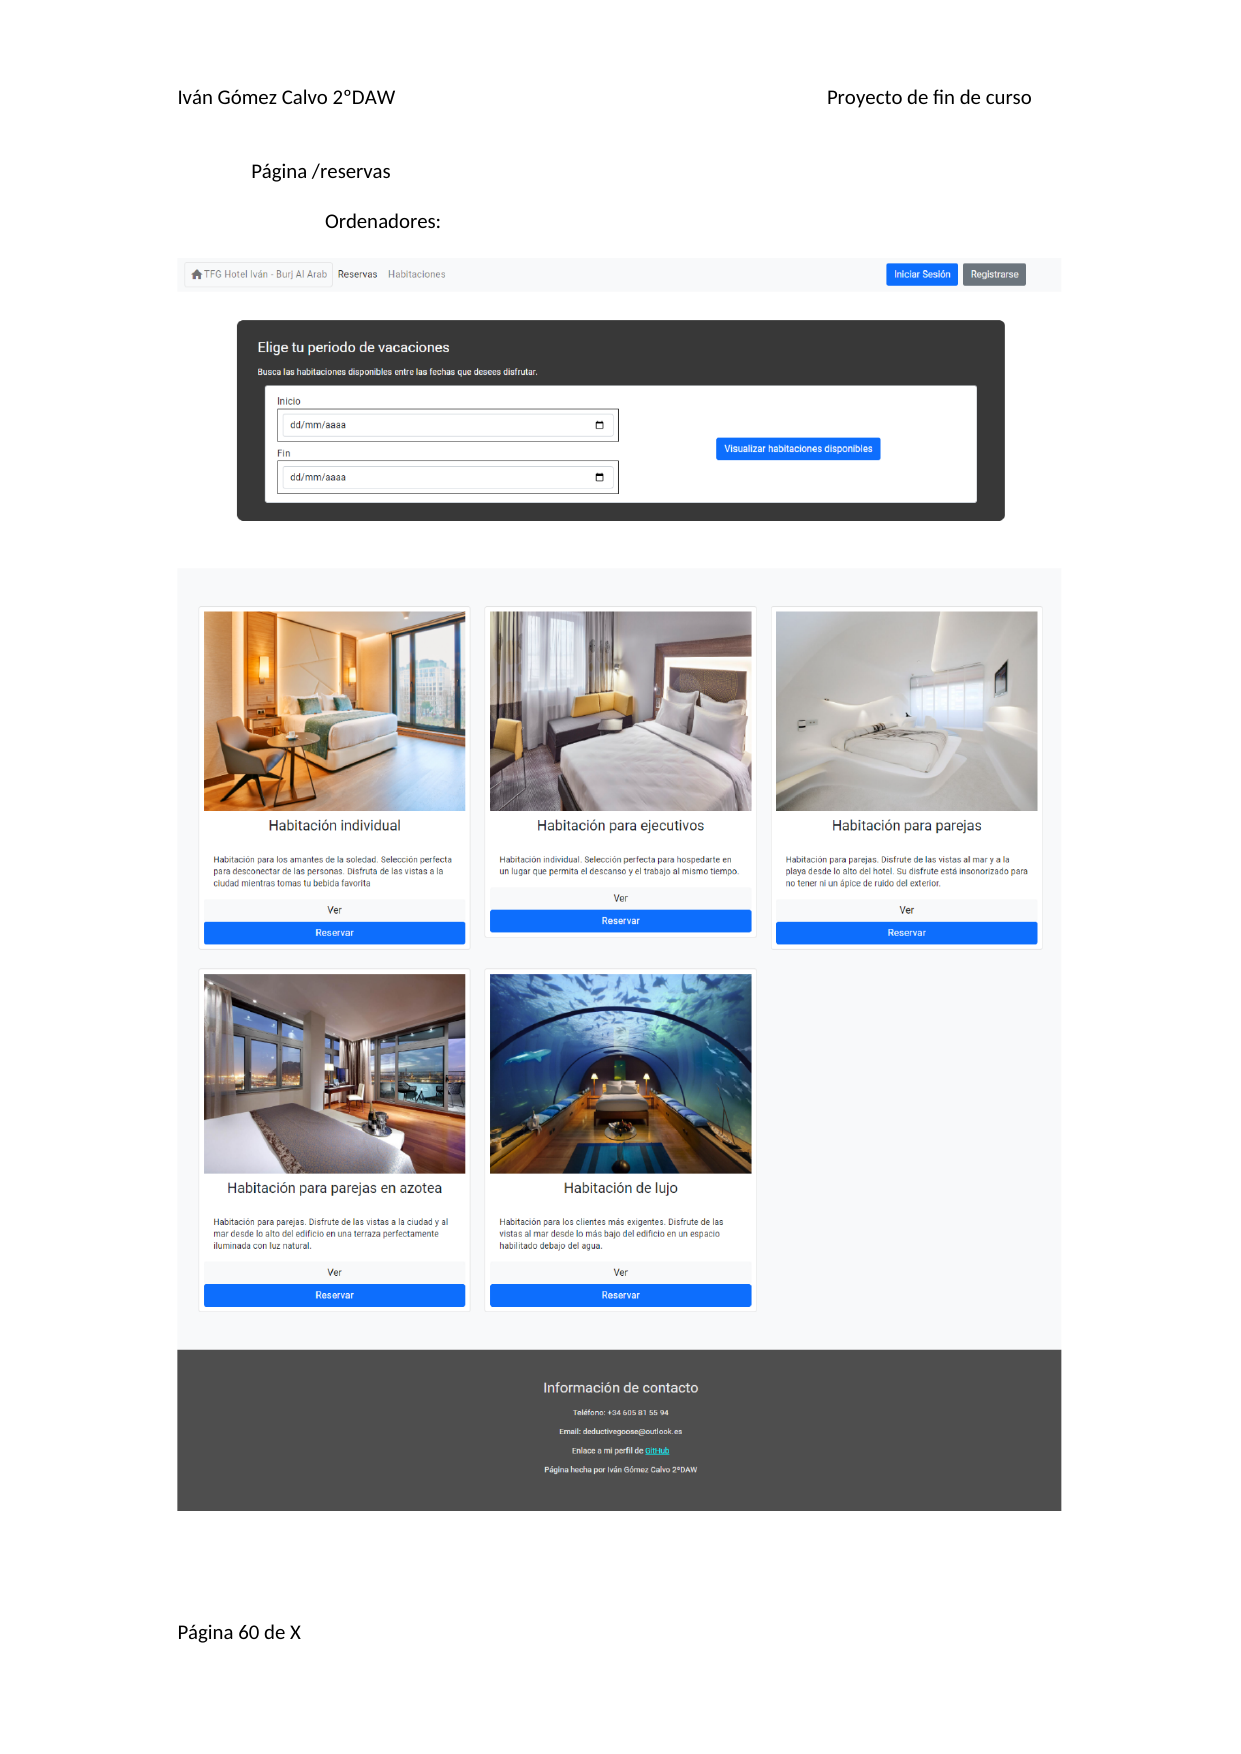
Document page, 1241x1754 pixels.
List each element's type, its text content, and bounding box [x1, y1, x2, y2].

text Ordenadores: [177, 208, 1063, 233]
picture [177, 258, 1062, 1511]
text Página /reservas [177, 158, 1063, 183]
